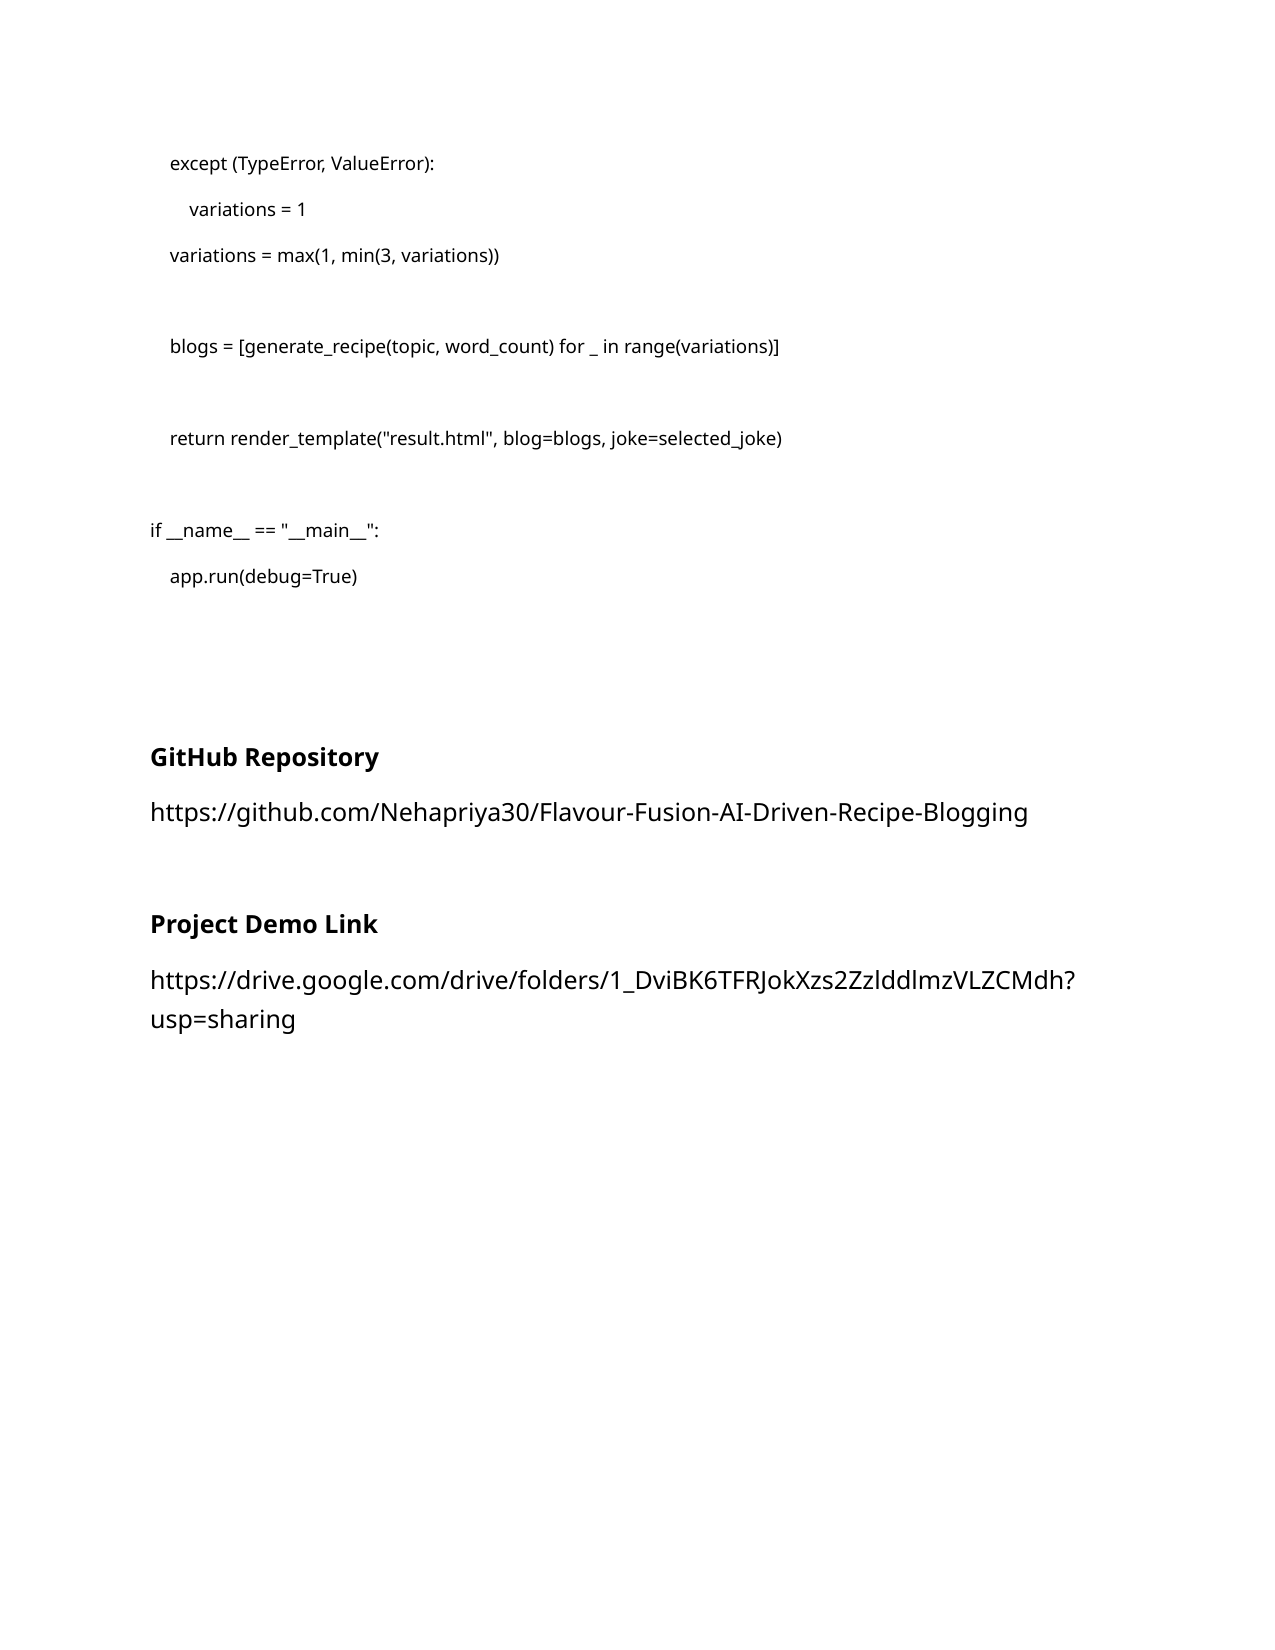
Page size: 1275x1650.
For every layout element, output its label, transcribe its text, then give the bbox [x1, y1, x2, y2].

text GitHub Repository [150, 739, 1125, 773]
text https://github.com/Nehapriya30/Flavour-Fusion-AI-Driven-Recipe-Blogging [150, 795, 1125, 829]
text variations = max(1, min(3, variations)) [150, 242, 1125, 267]
text if __name__ == "__main__": [150, 517, 1125, 543]
text Project Demo Link [150, 907, 1125, 941]
text app.run(debug=True) [150, 563, 1125, 589]
text return render_template("result.html", blog=blogs, joke=selected_joke) [150, 426, 1125, 451]
text except (TypeError, ValueError): [150, 150, 1125, 176]
text variations = 1 [150, 196, 1125, 221]
text blogs = [generate_recipe(topic, word_count) for _ in range(variations)] [150, 334, 1125, 359]
text https://drive.google.com/drive/folders/1_DviBK6TFRJokXzs2ZzlddlmzVLZCMdh?usp=sharing [150, 963, 1125, 1036]
